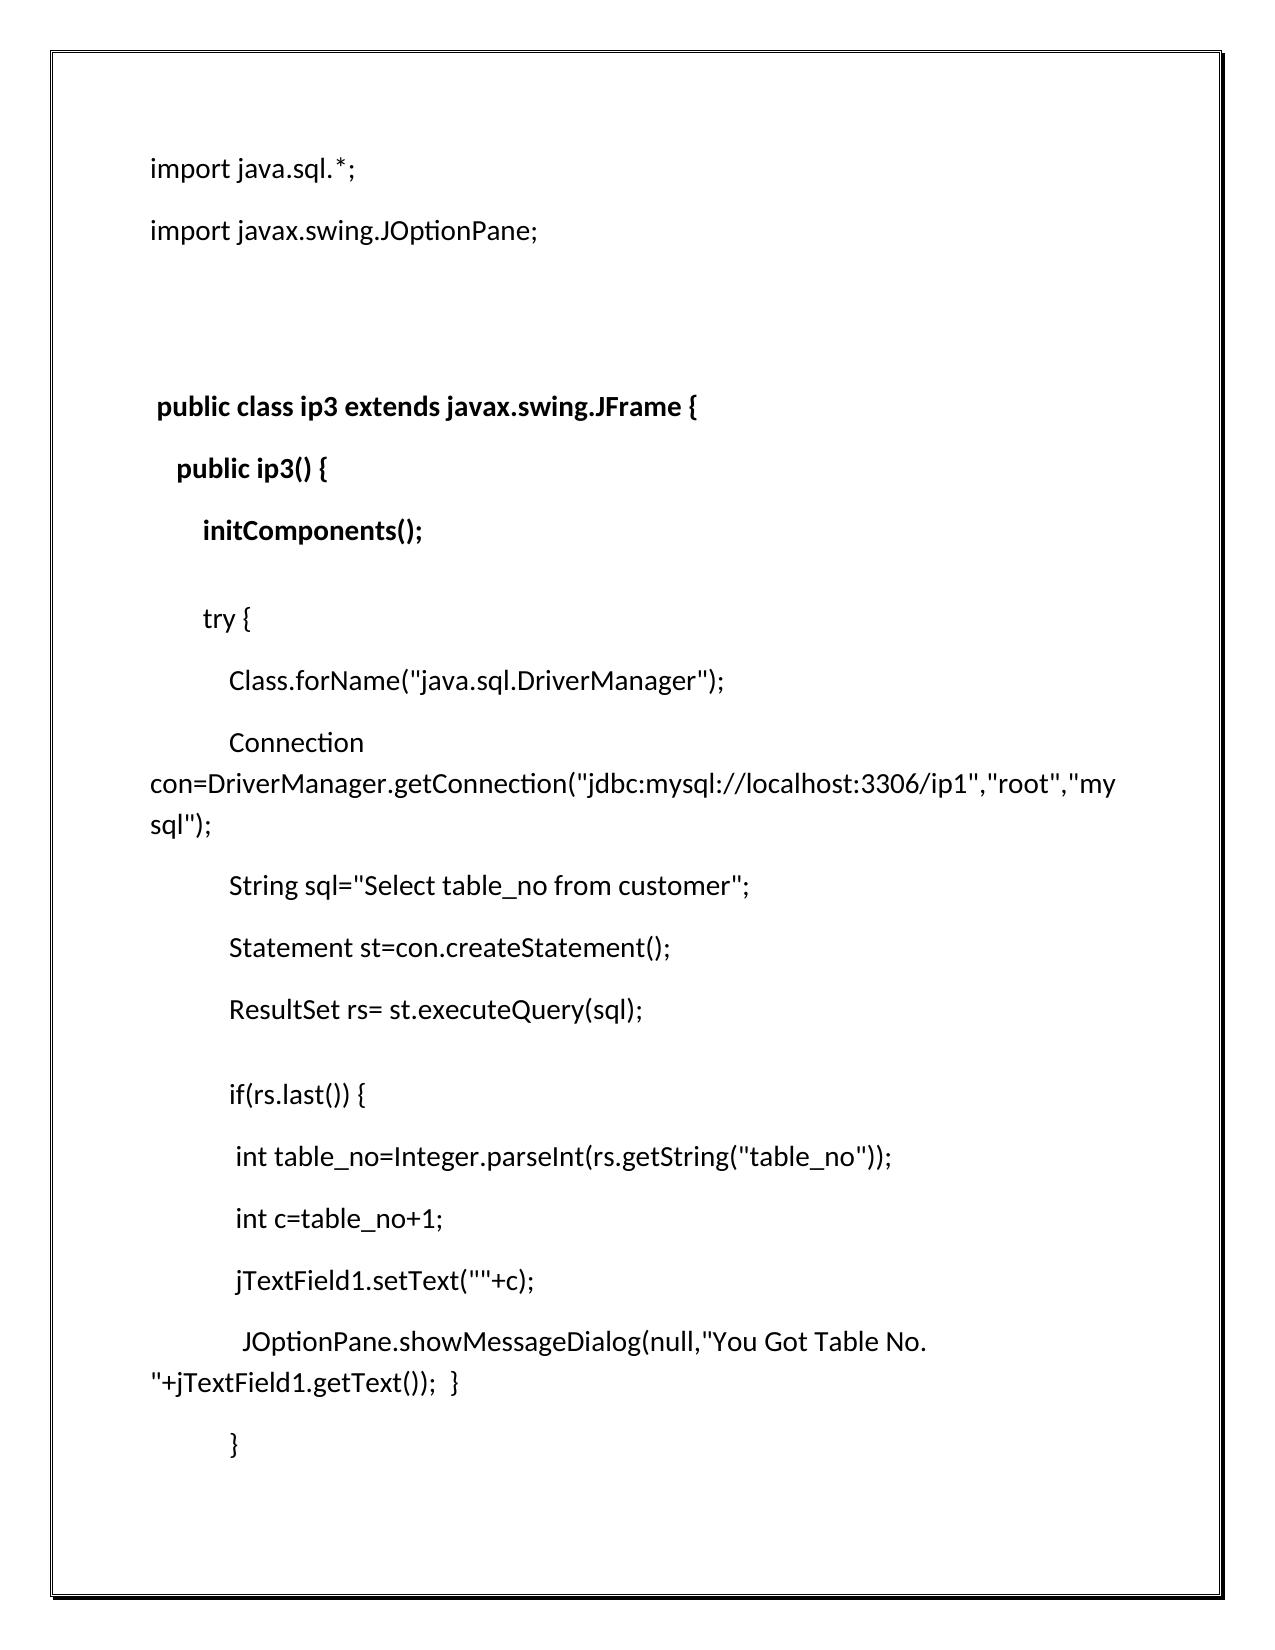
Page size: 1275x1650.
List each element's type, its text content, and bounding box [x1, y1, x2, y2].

text initComponents(); [150, 512, 1122, 547]
text Class.forName("java.sql.DriverManager"); [150, 662, 1122, 698]
text public class ip3 extends javax.swing.JFrame { [150, 388, 1122, 424]
text try { [150, 600, 1122, 636]
text public ip3() { [150, 450, 1122, 486]
text jTextField1.setText(""+c); [150, 1262, 1122, 1297]
text ResultSet rs= st.executeQuery(sql); [150, 991, 1122, 1027]
text Connection con=DriverManager.getConnection("jdbc:mysql://localhost:3306/ip1","root","mysql"); [150, 724, 1122, 841]
text Statement st=con.createStatement(); [150, 929, 1122, 965]
text if(rs.last()) { [150, 1076, 1122, 1112]
text import java.sql.*; [150, 150, 1122, 186]
text int table_no=Integer.parseInt(rs.getString("table_no")); [150, 1138, 1122, 1174]
text import javax.swing.JOptionPane; [150, 212, 1122, 247]
text JOptionPane.showMessageDialog(null,"You Got Table No. "+jTextField1.getText()); } [150, 1323, 1122, 1400]
text int c=table_no+1; [150, 1200, 1122, 1236]
text String sql="Select table_no from customer"; [150, 867, 1122, 903]
text } [150, 1426, 1122, 1462]
